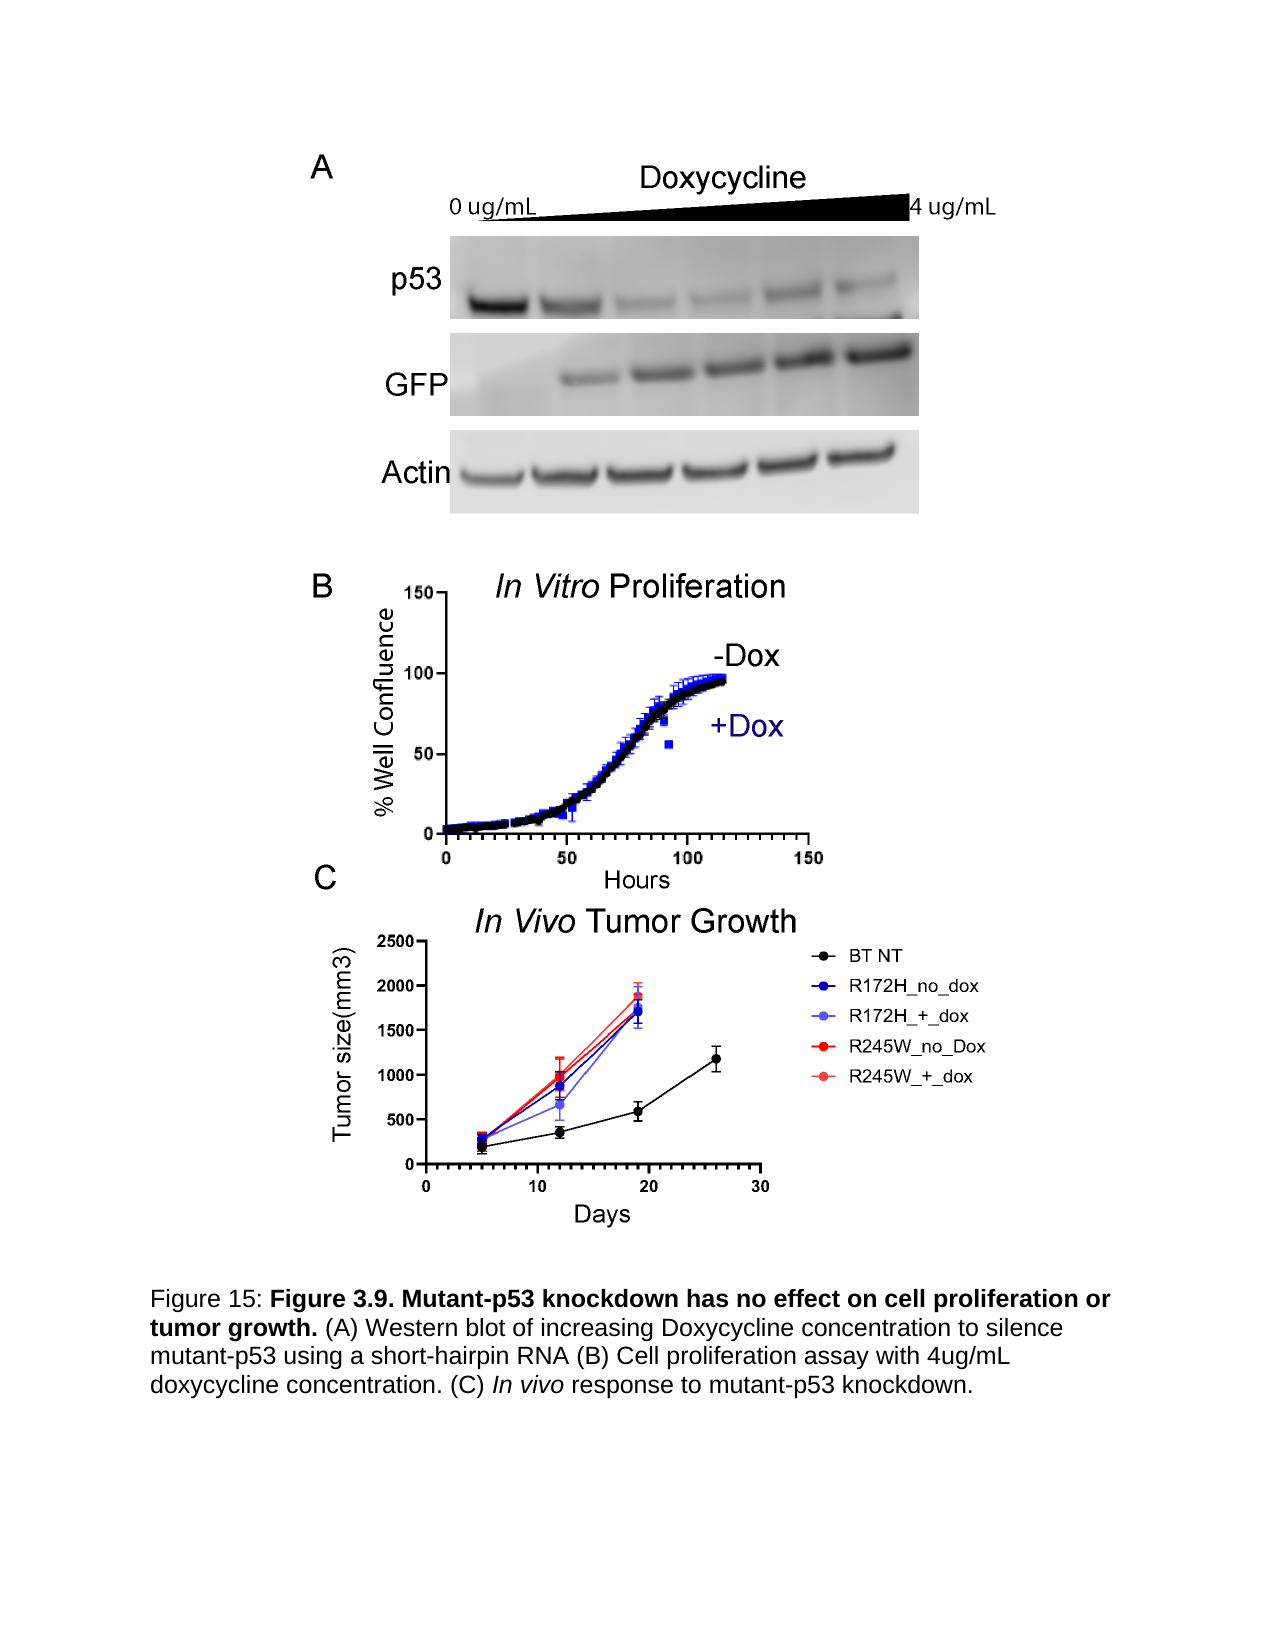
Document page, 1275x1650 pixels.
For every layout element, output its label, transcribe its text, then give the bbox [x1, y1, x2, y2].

text Figure 15: Figure 3.9. Mutant-p53 knockdown has no effect on cell proliferation or tumor growth. (A) Western blot of increasing Doxycycline concentration to silence mutant-p53 using a short-hairpin RNA (B) Cell proliferation assay with 4ug/mL doxycycline concentration. (C) In vivo response to mutant-p53 knockdown. [150, 1284, 1125, 1399]
picture [273, 150, 1002, 1231]
